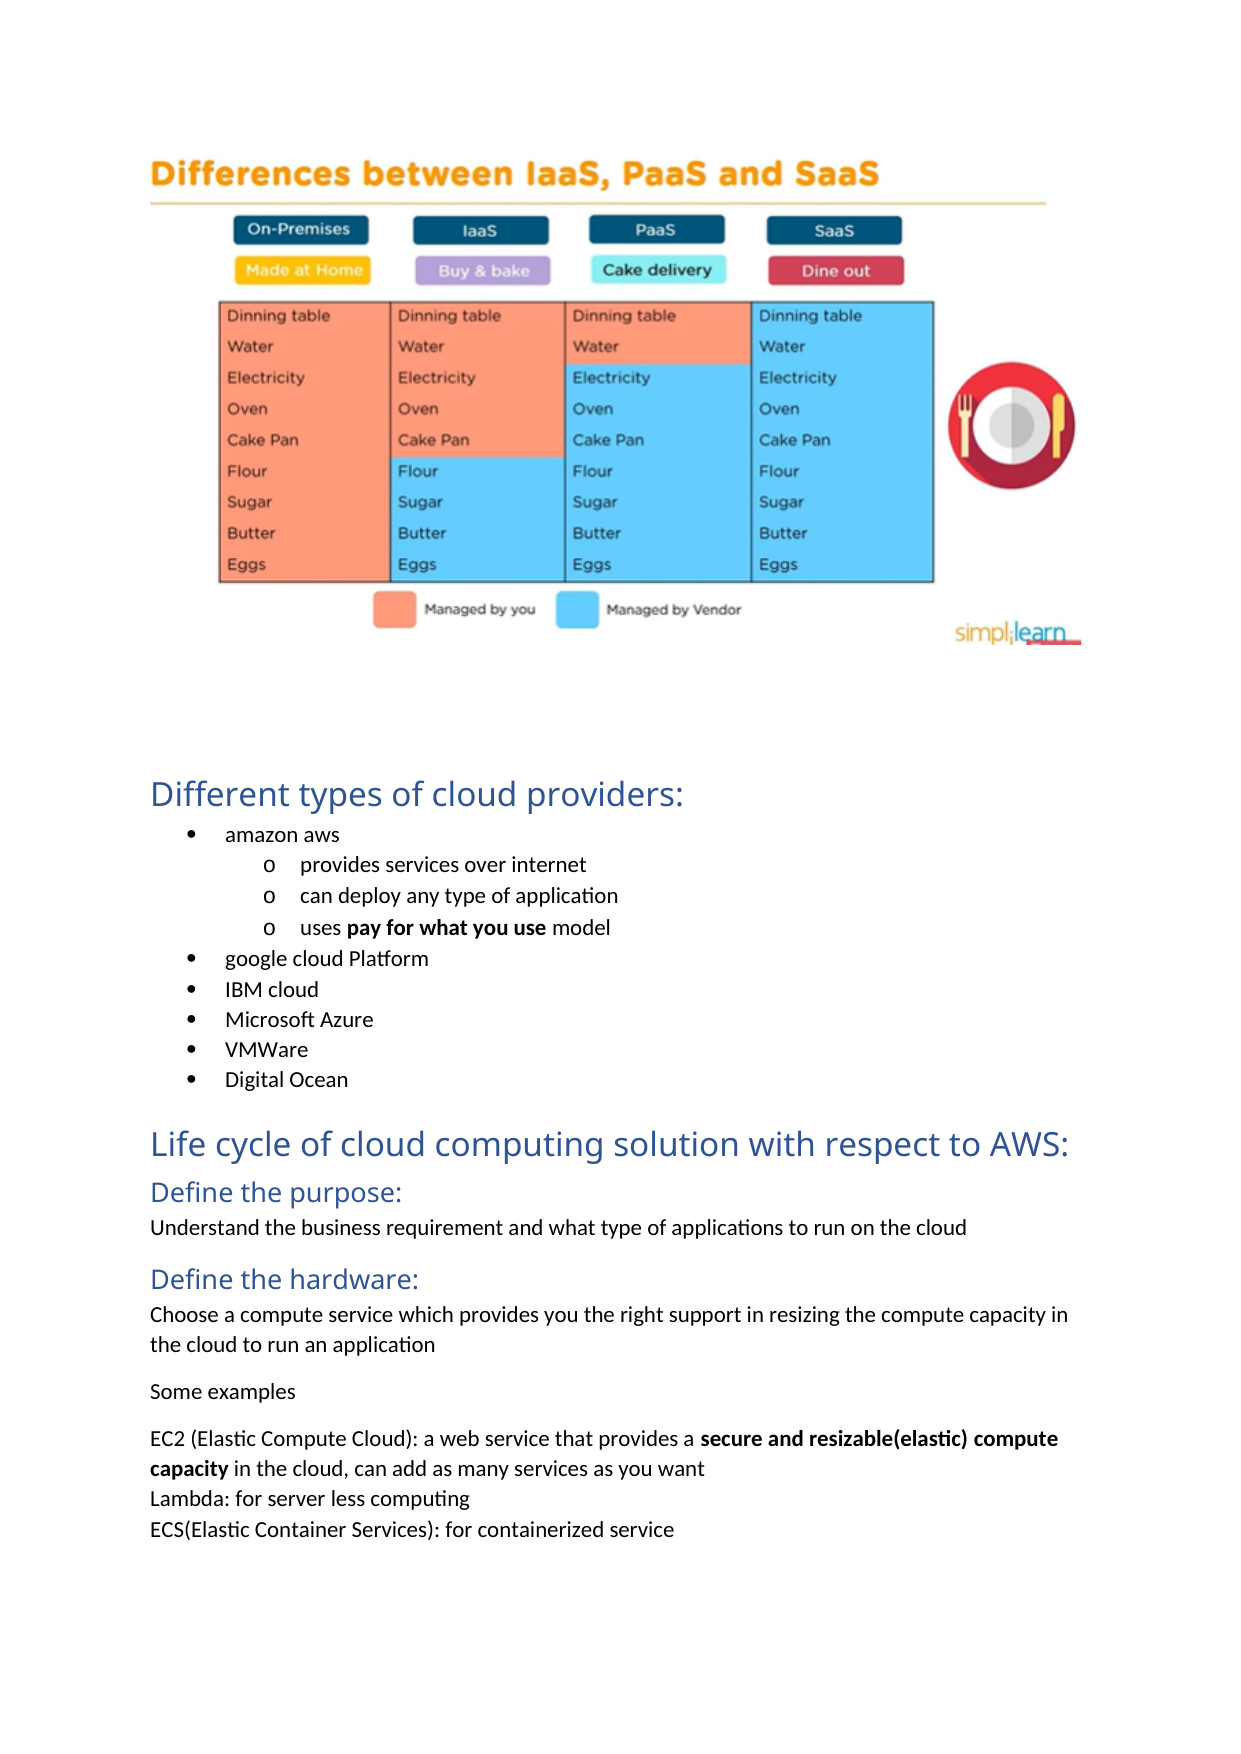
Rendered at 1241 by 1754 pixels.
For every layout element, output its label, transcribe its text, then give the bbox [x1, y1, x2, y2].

list google cloud Platform [187, 944, 1090, 973]
list Lambda: for server less computing [150, 1484, 1090, 1513]
list uses pay for what you use model [262, 913, 1090, 942]
subtitle Define the hardware: [150, 1260, 1090, 1297]
list provides services over internet [262, 850, 1090, 879]
list Microsoft Azure [187, 1005, 1090, 1033]
list can deploy any type of application [262, 882, 1090, 911]
list VMWare [187, 1035, 1090, 1063]
subtitle Define the purpose: [150, 1174, 1090, 1211]
subtitle Different types of cloud providers: [150, 771, 1090, 816]
list EC2 (Elastic Compute Cloud): a web service that provides a secure and resizable(elastic) compute capacity in the cloud, can add as many services as you want [150, 1424, 1090, 1482]
text Some examples [150, 1377, 1090, 1405]
text Understand the business requirement and what type of applications to run on the cloud [150, 1213, 1090, 1242]
list ECS(Elastic Container Services): for containerized service [150, 1515, 1090, 1543]
text Choose a compute service which provides you the right support in resizing the compute capacity in the cloud to run an application [150, 1300, 1090, 1358]
picture [150, 150, 1091, 645]
list amazon aws [187, 820, 1090, 848]
list IBM cloud [187, 975, 1090, 1003]
subtitle Life cycle of cloud computing solution with respect to AWS: [150, 1121, 1090, 1166]
list Digital Ocean [187, 1065, 1090, 1093]
